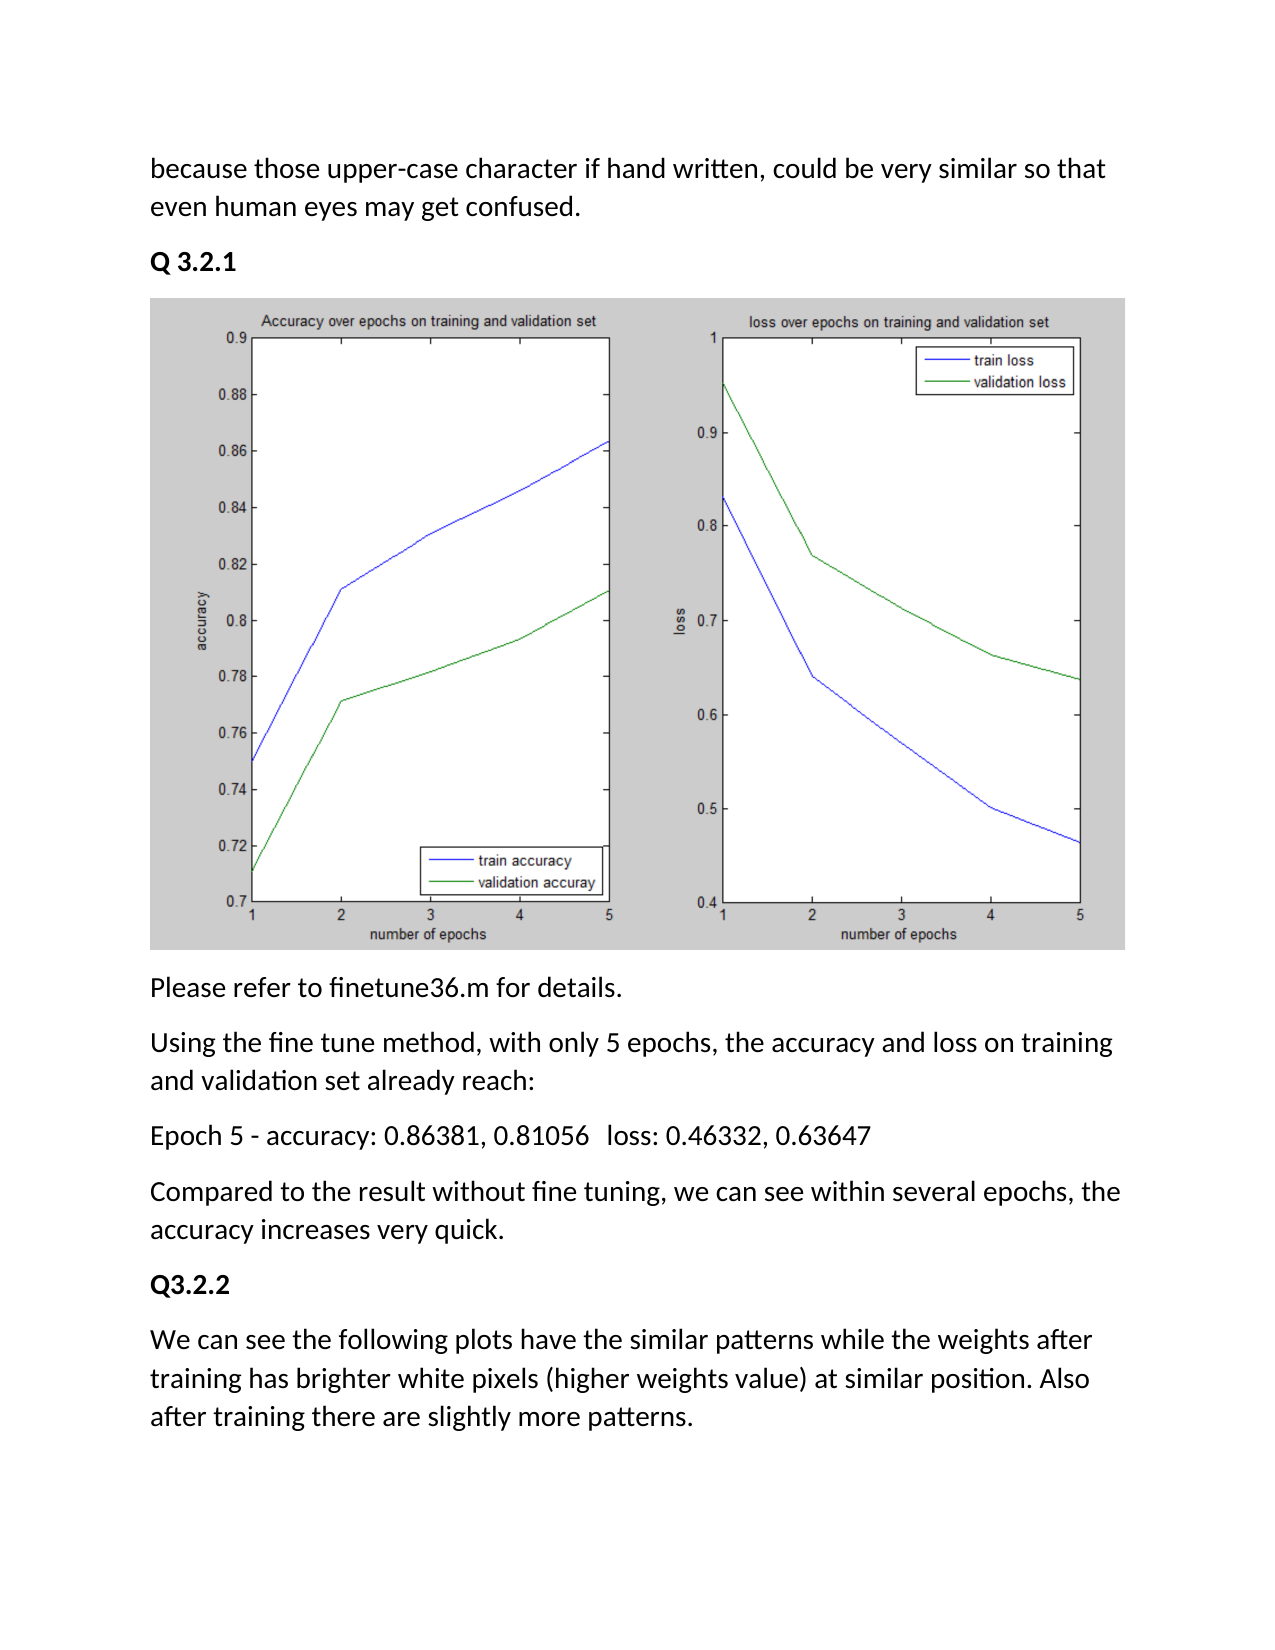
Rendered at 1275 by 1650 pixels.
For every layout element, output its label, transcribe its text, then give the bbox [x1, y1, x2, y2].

text Please refer to finetune36.m for details. [150, 969, 1125, 1004]
text We can see the following plots have the similar patterns while the weights after training has brighter white pixels (higher weights value) at similar position. Also after training there are slightly more patterns. [150, 1321, 1125, 1434]
text Using the fine tune method, with only 5 epochs, the accuracy and loss on training and validation set already reach: [150, 1024, 1125, 1098]
picture [150, 298, 1125, 950]
text Epoch 5 - accuracy: 0.86381, 0.81056 loss: 0.46332, 0.63647 [150, 1117, 1125, 1153]
text Q3.2.2 [150, 1266, 1125, 1302]
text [150, 150, 1125, 224]
text Compared to the result without fine tuning, we can see within several epochs, the accuracy increases very quick. [150, 1173, 1125, 1247]
text Q 3.2.1 [150, 243, 1125, 279]
